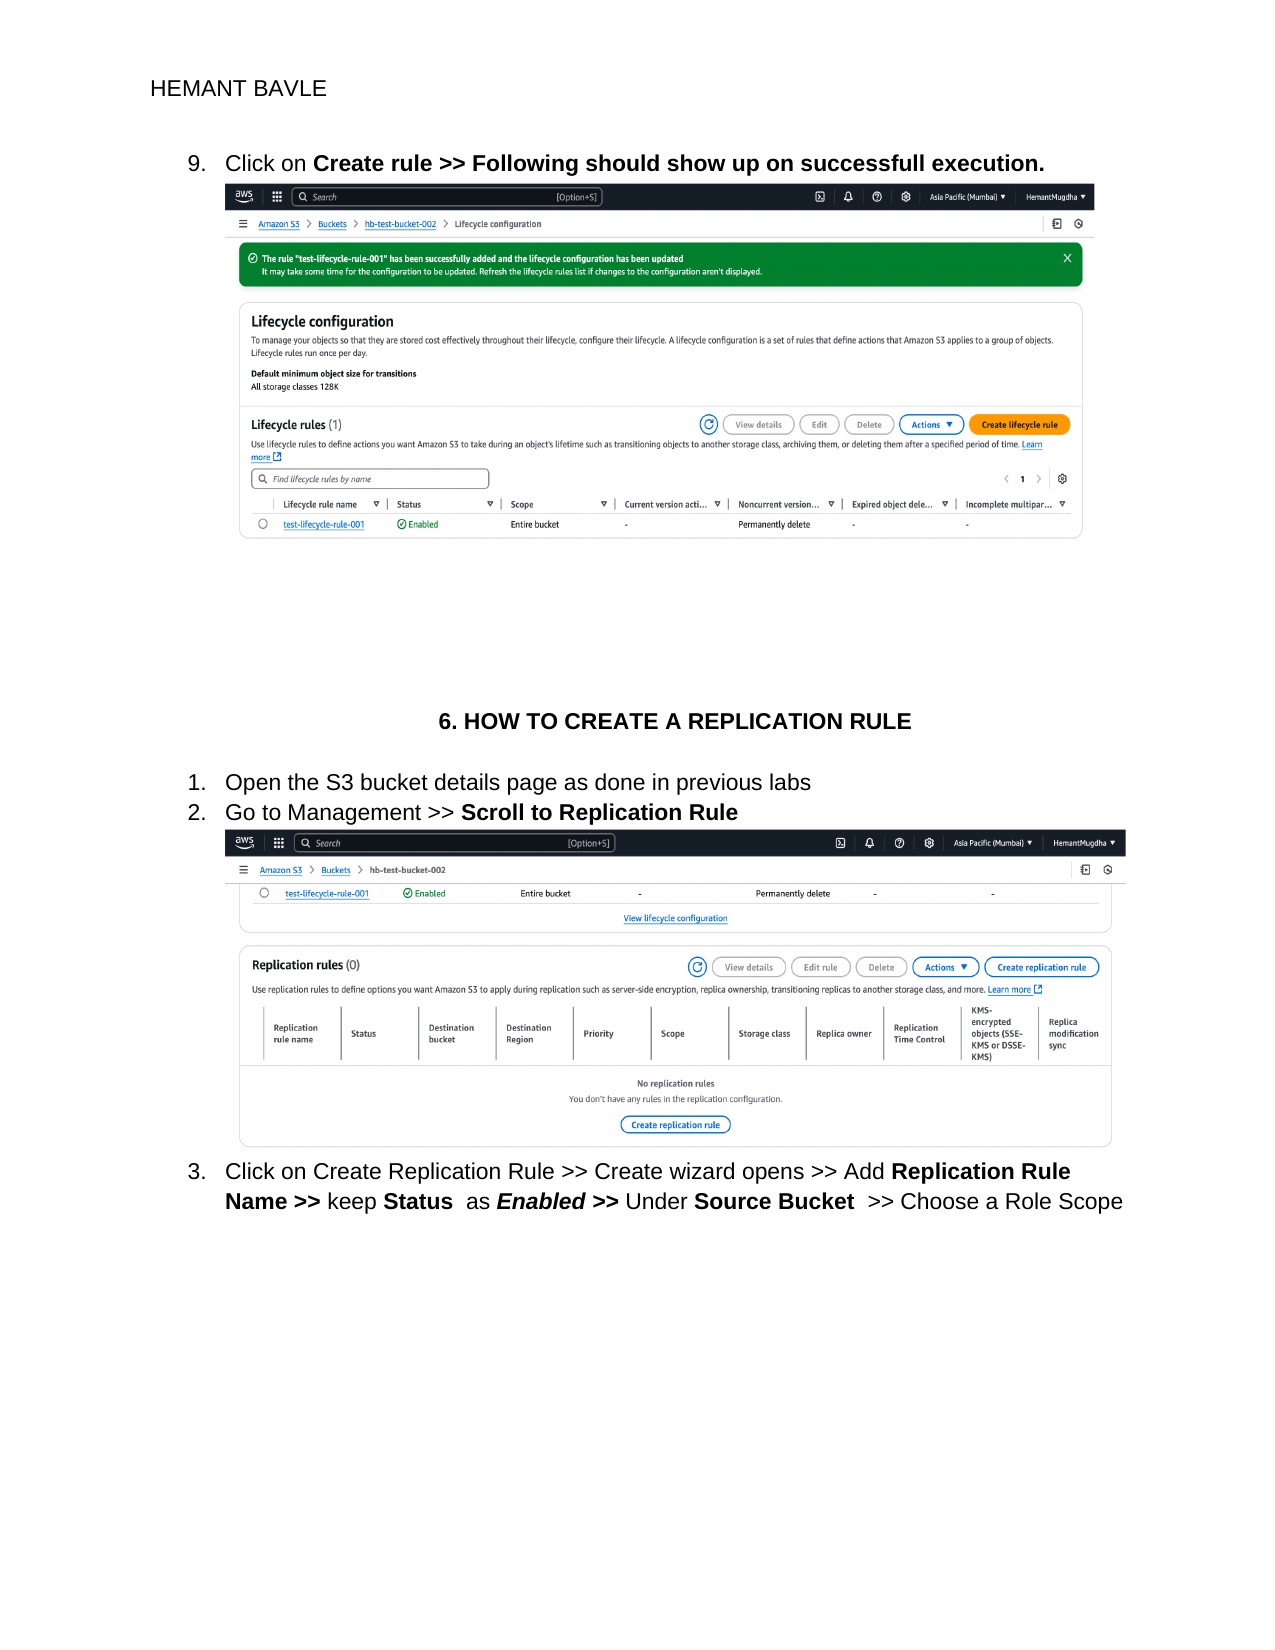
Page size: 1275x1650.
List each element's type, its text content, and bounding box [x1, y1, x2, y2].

text 6. HOW TO CREATE A REPLICATION RULE [225, 708, 1125, 734]
picture [225, 828, 1126, 1154]
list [187, 1158, 1125, 1214]
list Open the S3 bucket details page as done in previous labs [187, 768, 1125, 795]
picture [225, 180, 1095, 674]
